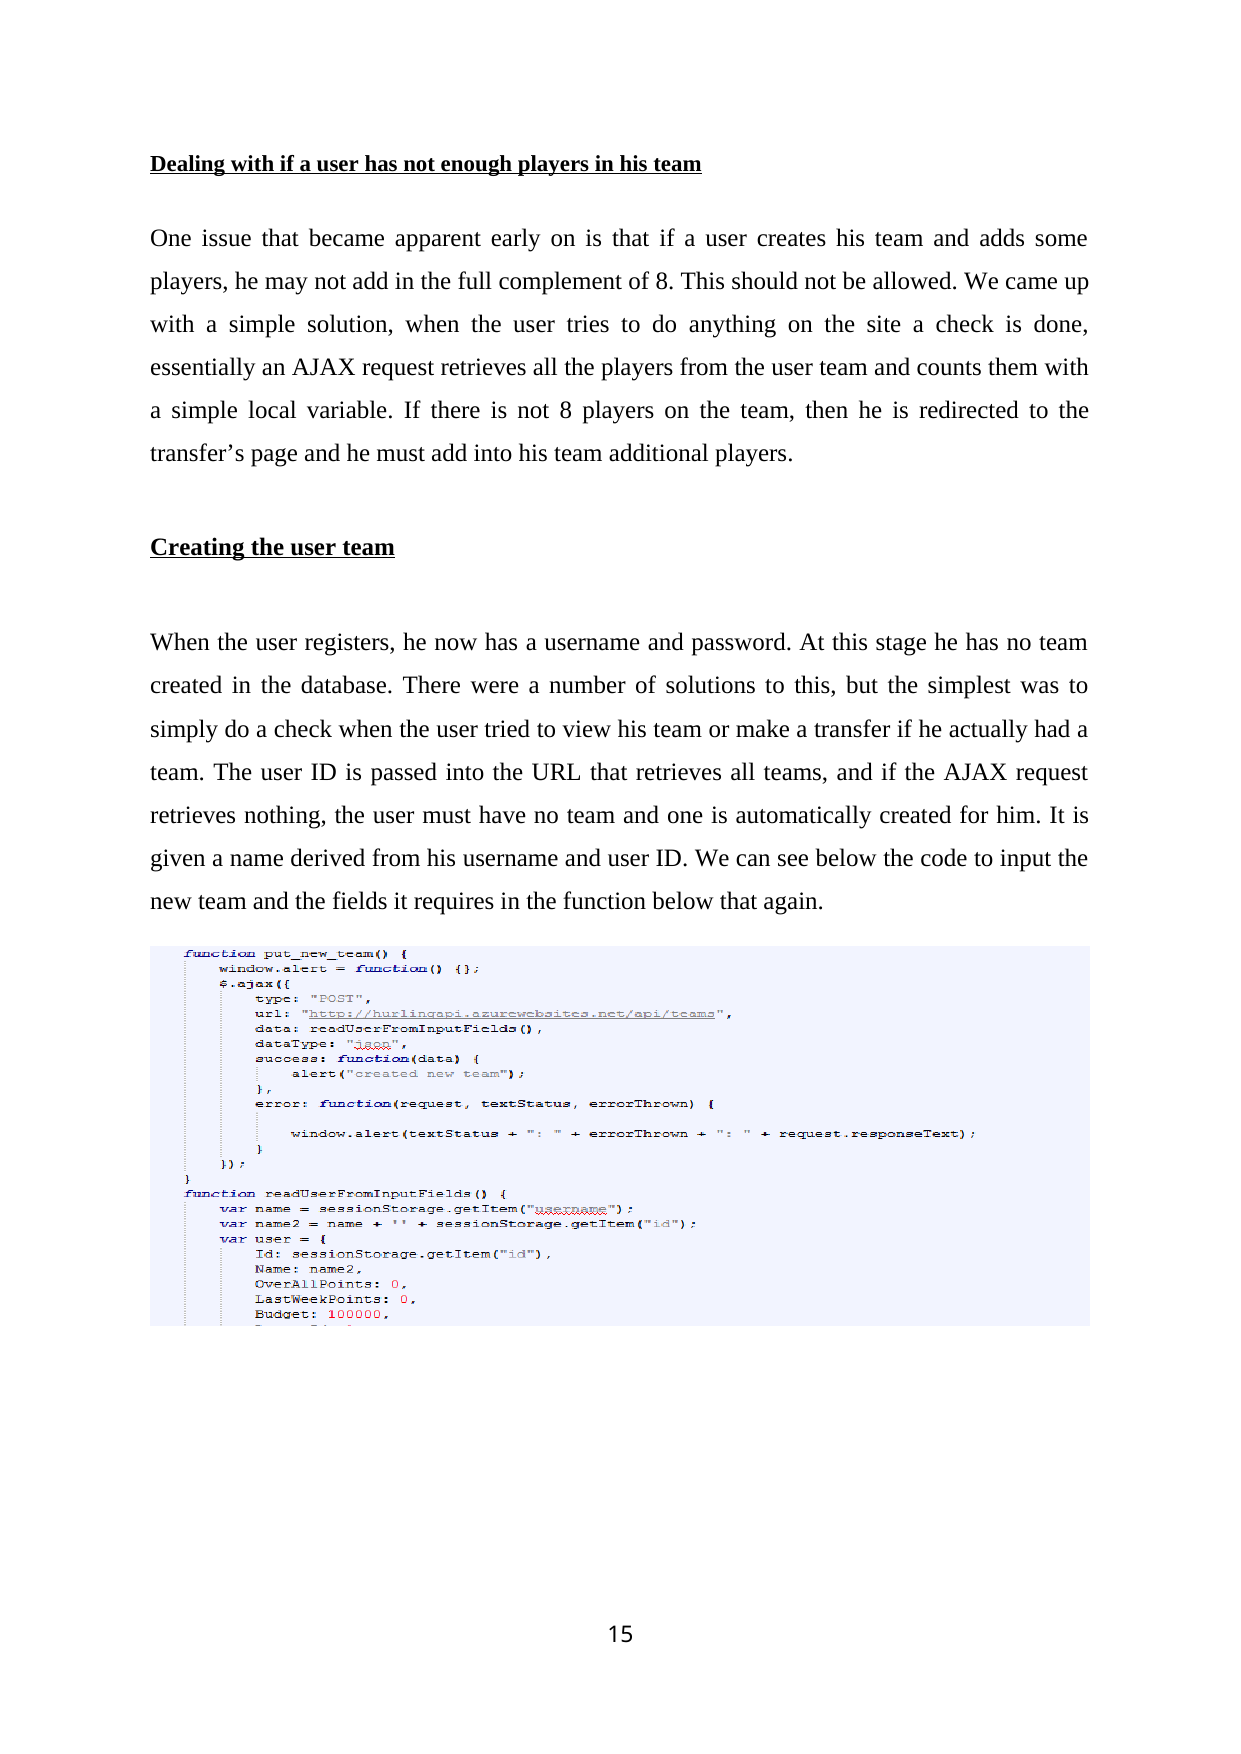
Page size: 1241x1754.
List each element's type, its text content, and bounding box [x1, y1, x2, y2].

subtitle One issue that became apparent early on is that if a user creates his team and adds some players, he may not add in the full complement of 8. This should not be allowed. We came up with a simple solution, when the user tries to do anything on the site a check is done, essentially an AJAX request retrieves all the players from the user team and counts them with a simple local variable. If there is not 8 players on the team, then he is redirected to the transfer’s page and he must add into his team additional players. [150, 223, 1090, 467]
text When the user registers, he now has a username and password. At this stage he has no team created in the database. There were a number of solutions to this, but the simplest was to simply do a check when the user tried to view his team or make a transfer if he actually had a team. The user ID is passed into the URL that retrieves all teams, and if the AJAX request retrieves nothing, the user must have no team and one is automatically created for him. It is given a name derived from his username and user ID. We can see below the code to input the new team and the fields it requires in the function below that again. [150, 627, 1090, 915]
subtitle Dealing with if a user has not enough players in his team [150, 150, 1090, 176]
picture [150, 946, 1090, 1326]
text Creating the user team [150, 532, 1090, 561]
